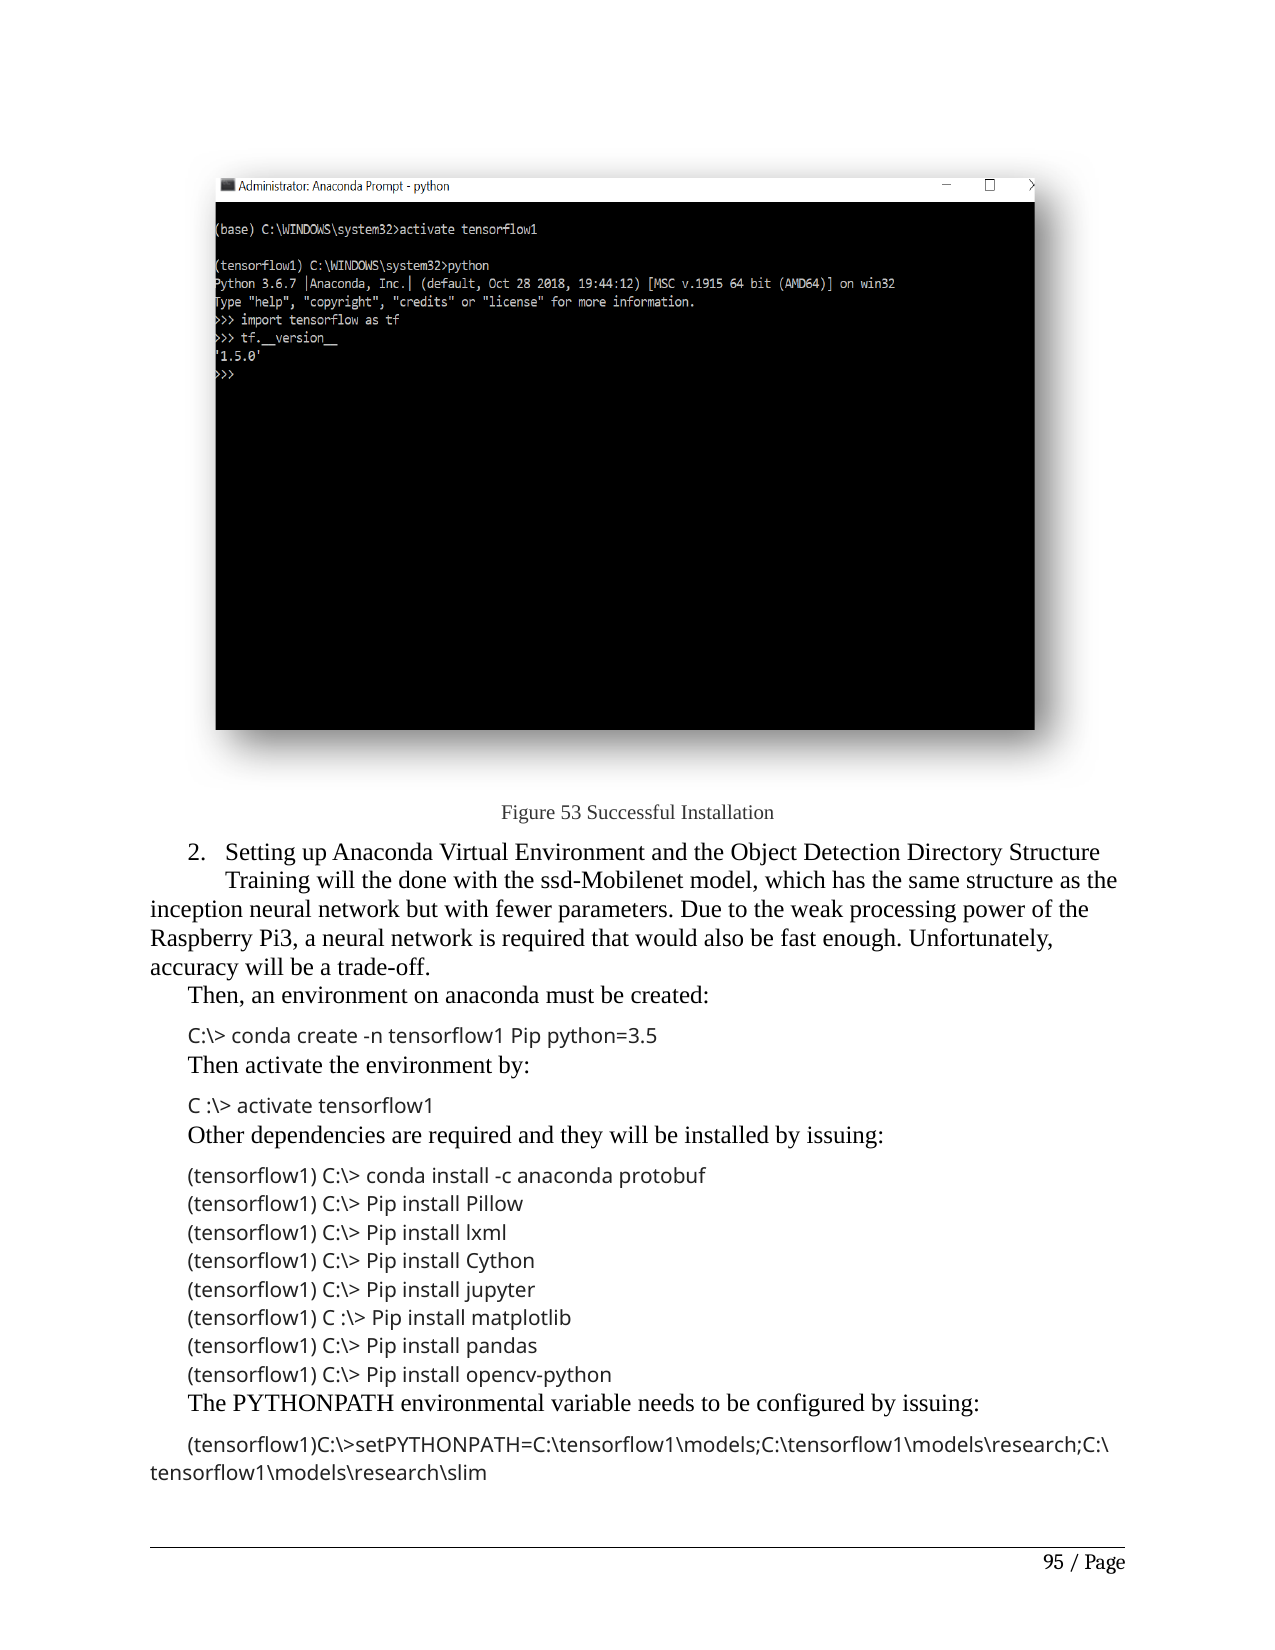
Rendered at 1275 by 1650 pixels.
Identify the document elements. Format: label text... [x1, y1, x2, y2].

text C :\> activate tensorflow1 [150, 1091, 1125, 1120]
text (tensorflow1)C:\>setPYTHONPATH=C:\tensorflow1\models;C:\tensorflow1\models\research;C:\tensorflow1\models\research\slim [150, 1430, 1125, 1487]
text Figure 53 Successful Installation [150, 800, 1125, 824]
text (tensorflow1) C :\> Pip install matplotlib [150, 1303, 1125, 1332]
text The PYTHONPATH environmental variable needs to be configured by issuing: [150, 1388, 1125, 1417]
text (tensorflow1) C:\> Pip install opencv-python [150, 1360, 1125, 1388]
text (tensorflow1) C:\> conda install -c anaconda protobuf [150, 1161, 1125, 1189]
text (tensorflow1) C:\> Pip install Cython [150, 1246, 1125, 1275]
picture [215, 178, 1035, 730]
list Setting up Anaconda Virtual Environment and the Object Detection Directory Structure [187, 837, 1125, 865]
text Other dependencies are required and they will be installed by issuing: [150, 1120, 1125, 1148]
text C:\> conda create -n tensorflow1 Pip python=3.5 [150, 1022, 1125, 1050]
text (tensorflow1) C:\> Pip install jupyter [150, 1275, 1125, 1303]
text (tensorflow1) C:\> Pip install lxml [150, 1218, 1125, 1246]
text Then activate the environment by: [150, 1050, 1125, 1079]
text (tensorflow1) C:\> Pip install Pillow [150, 1189, 1125, 1218]
text Training will the done with the ssd-Mobilenet model, which has the same structure as the inception neural network but with fewer parameters. Due to the weak processing power of the Raspberry Pi3, a neural network is required that would also be fast enough. Unfortunately, accuracy will be a trade-off. [150, 865, 1125, 980]
text Then, an environment on anaconda must be created: [150, 980, 1125, 1009]
text (tensorflow1) C:\> Pip install pandas [150, 1332, 1125, 1360]
